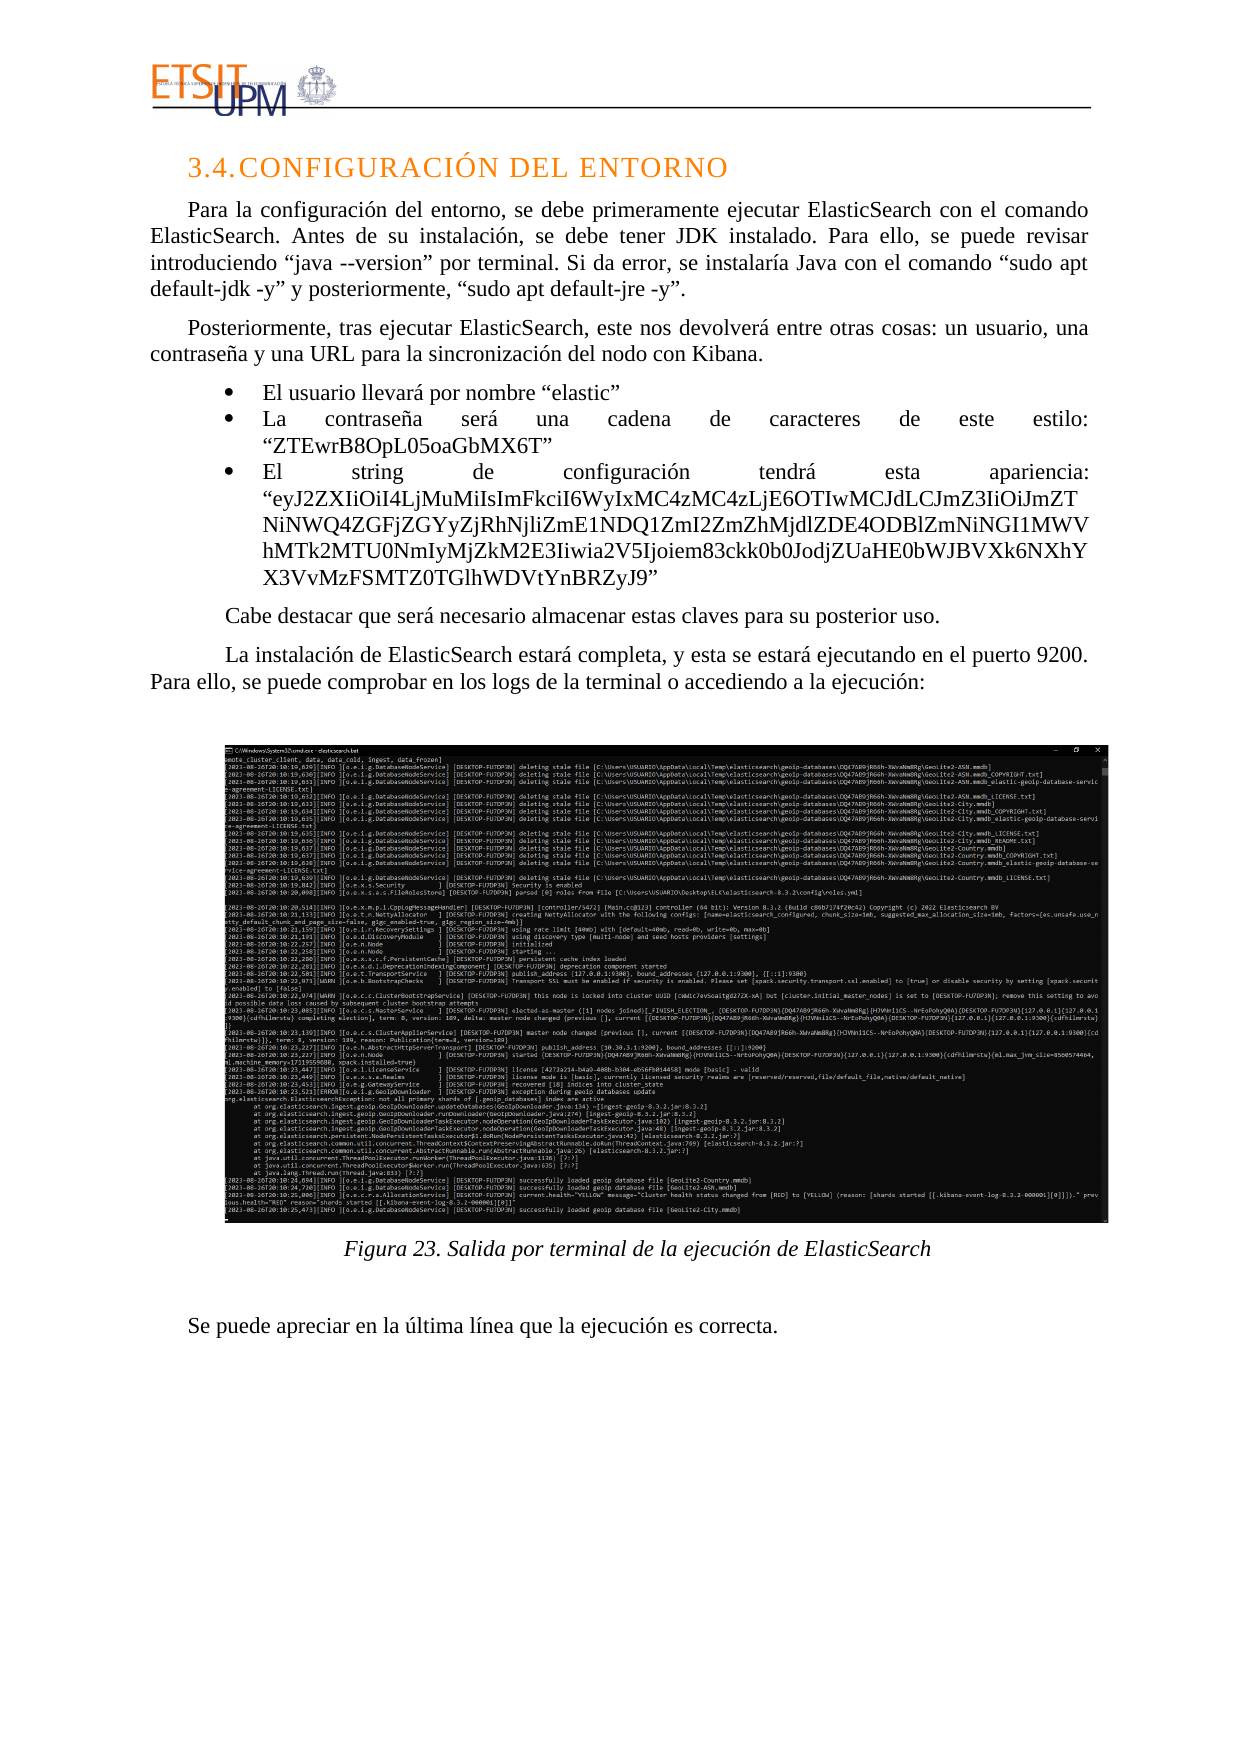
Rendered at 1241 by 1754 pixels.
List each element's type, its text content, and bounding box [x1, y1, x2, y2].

list El usuario llevará por nombre “elastic” [225, 379, 1090, 406]
text Para la configuración del entorno, se debe primeramente ejecutar ElasticSearch con el comando ElasticSearch. Antes de su instalación, se debe tener JDK instalado. Para ello, se puede revisar introduciendo “java --version” por terminal. Si da error, se instalaría Java con el comando “sudo apt default-jdk -y” y posteriormente, “sudo apt default-jre -y”. [150, 196, 1090, 301]
text Figura 23. Salida por terminal de la ejecución de ElasticSearch [150, 1235, 1090, 1261]
text Posteriormente, tras ejecutar ElasticSearch, este nos devolverá entre otras cosas: un usuario, una contraseña y una URL para la sincronización del nodo con Kibana. [150, 314, 1090, 367]
subtitle Configuración del entorno [187, 150, 1090, 183]
text Cabe destacar que será necesario almacenar estas claves para su posterior uso. [150, 602, 1090, 629]
list El string de configuración tendrá esta apariencia: “eyJ2ZXIiOiI4LjMuMiIsImFkciI6WyIxMC4zMC4zLjE6OTIwMCJdLCJmZ3IiOiJmZTNiNWQ4ZGFjZGYyZjRhNjliZmE1NDQ1ZmI2ZmZhMjdlZDE4ODBlZmNiNGI1MWVhMTk2MTU0NmIyMjZkM2E3Iiwia2V5Ijoiem83ckk0b0JodjZUaHE0bWJBVXk6NXhYX3VvMzFSMTZ0TGlhWDVtYnBRZyJ9” [225, 458, 1090, 590]
text La instalación de ElasticSearch estará completa, y esta se estará ejecutando en el puerto 9200. Para ello, se puede comprobar en los logs de la terminal o accediendo a la ejecución: [150, 641, 1090, 694]
picture [151, 63, 338, 117]
text Se puede apreciar en la última línea que la ejecución es correcta. [150, 1312, 1090, 1339]
picture [224, 745, 1109, 1223]
list La contraseña será una cadena de caracteres de este estilo: “ZTEwrB8OpL05oaGbMX6T” [225, 406, 1090, 458]
